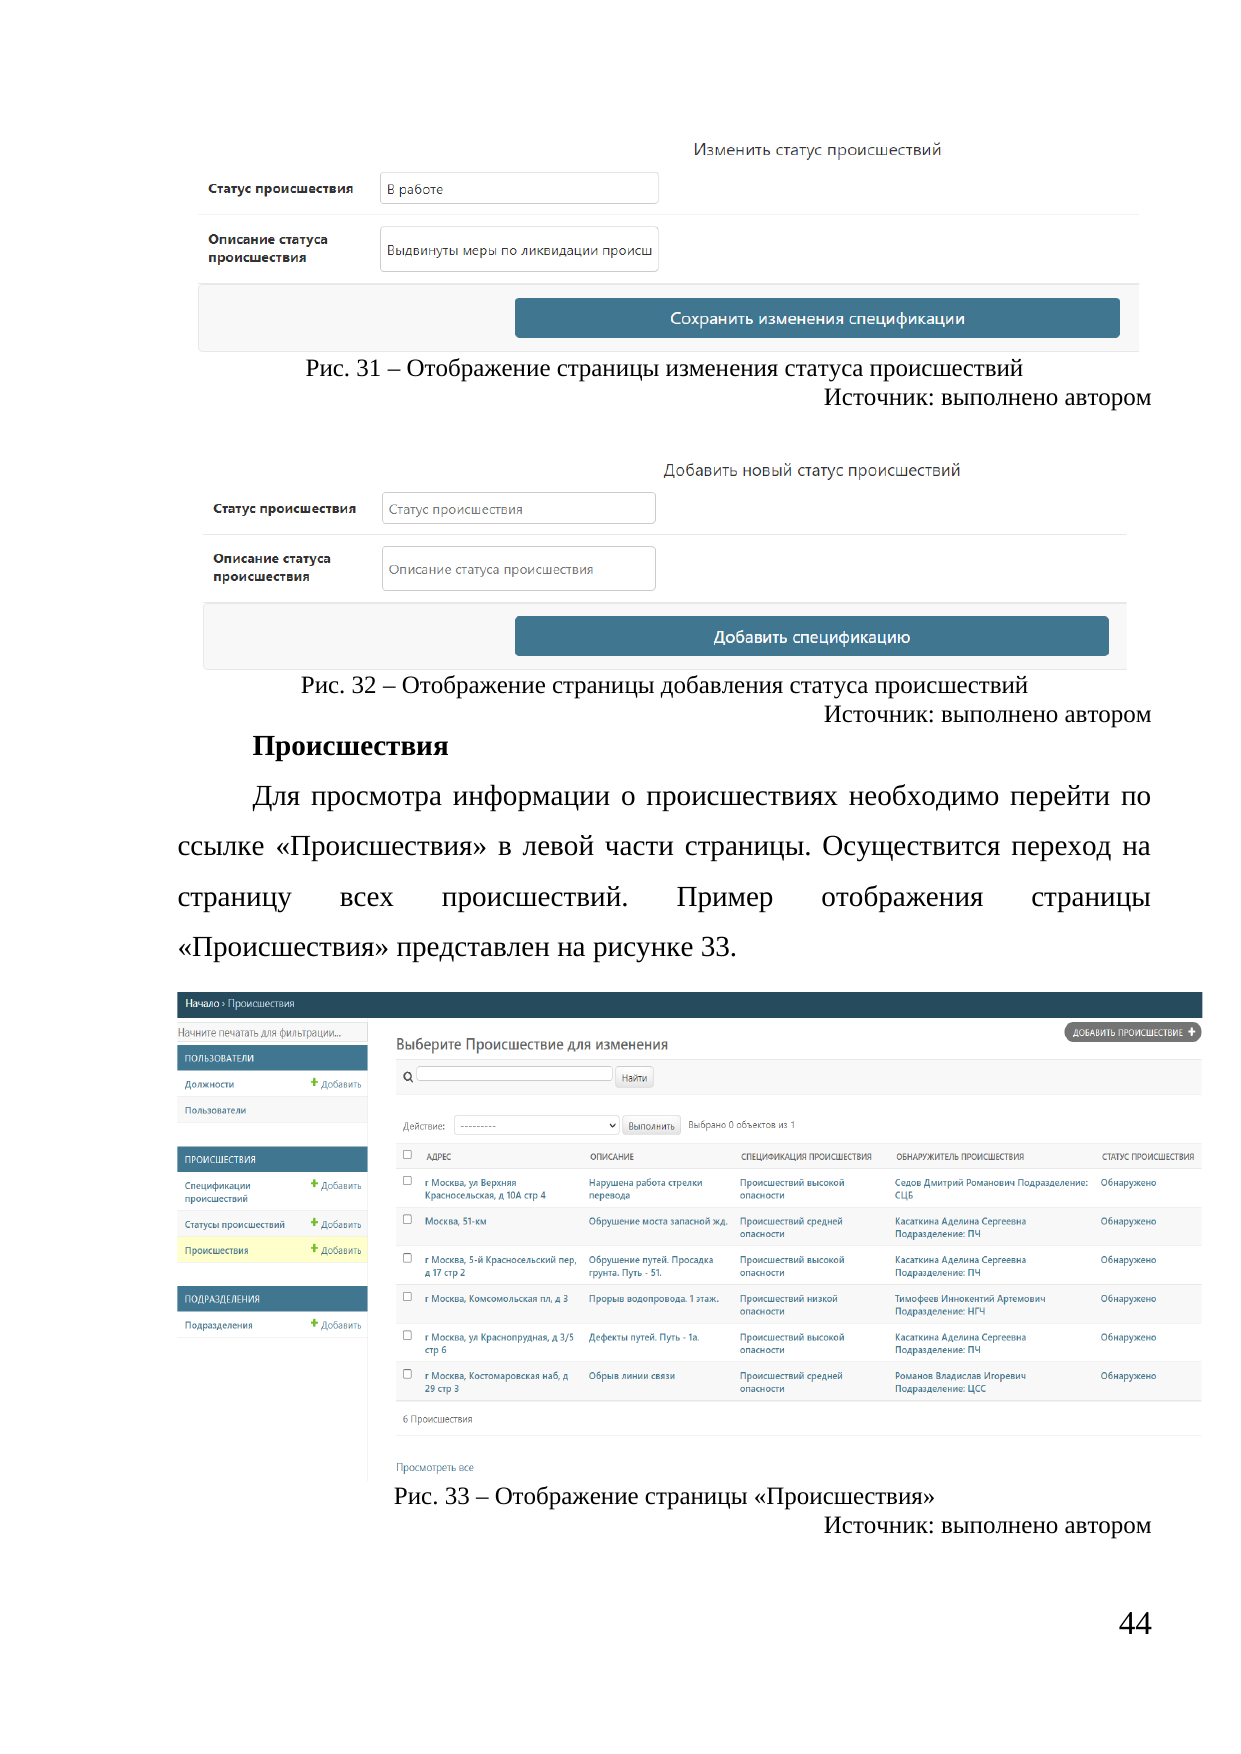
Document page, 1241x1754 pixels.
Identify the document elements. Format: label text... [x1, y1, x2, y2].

text Рис. 33 – Отображение страницы «Происшествия» [177, 1481, 1152, 1510]
text Рис. 31 – Отображение страницы изменения статуса происшествий [177, 353, 1152, 382]
text Источник: выполнено автором [177, 699, 1152, 728]
text Рис. 32 – Отображение страницы добавления статуса происшествий [177, 670, 1152, 699]
picture [189, 118, 1140, 353]
picture [202, 443, 1127, 671]
text Происшествия [177, 728, 1152, 761]
text Источник: выполнено автором [177, 382, 1152, 410]
text Источник: выполнено автором [177, 1510, 1152, 1538]
text Для просмотра информации о происшествиях необходимо перейти по ссылке «Происшествия» в левой части страницы. Осуществится переход на страницу всех происшествий. Пример отображения страницы «Происшествия» представлен на рисунке 33. [177, 778, 1152, 963]
picture [177, 992, 1203, 1481]
